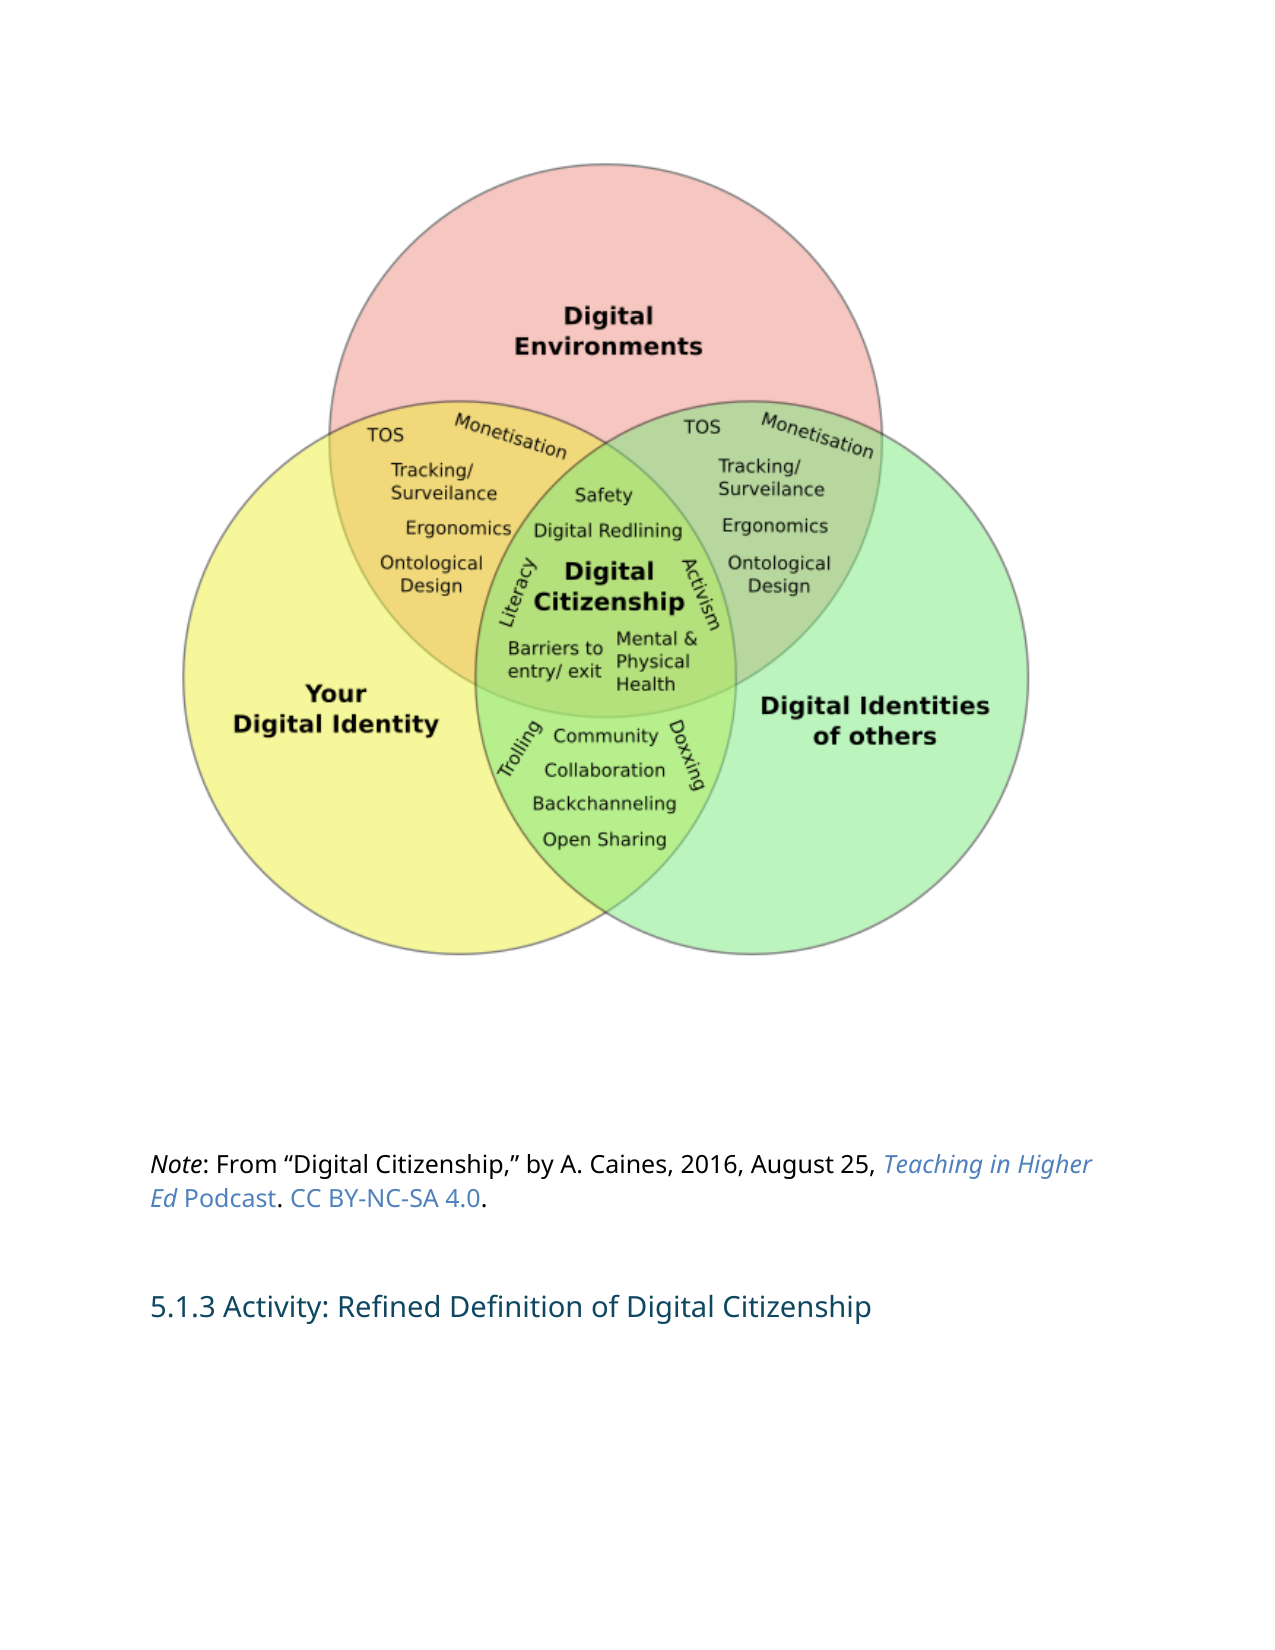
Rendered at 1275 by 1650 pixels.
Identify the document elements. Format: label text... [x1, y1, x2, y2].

text Note: From “Digital Citizenship,” by A. Caines, 2016, August 25, Teaching in Higher Ed Podcast. CC BY-NC-SA 4.0. [150, 1147, 1125, 1215]
picture [168, 150, 1044, 970]
subtitle 5.1.3 Activity: Refined Definition of Digital Citizenship [150, 1286, 1125, 1326]
